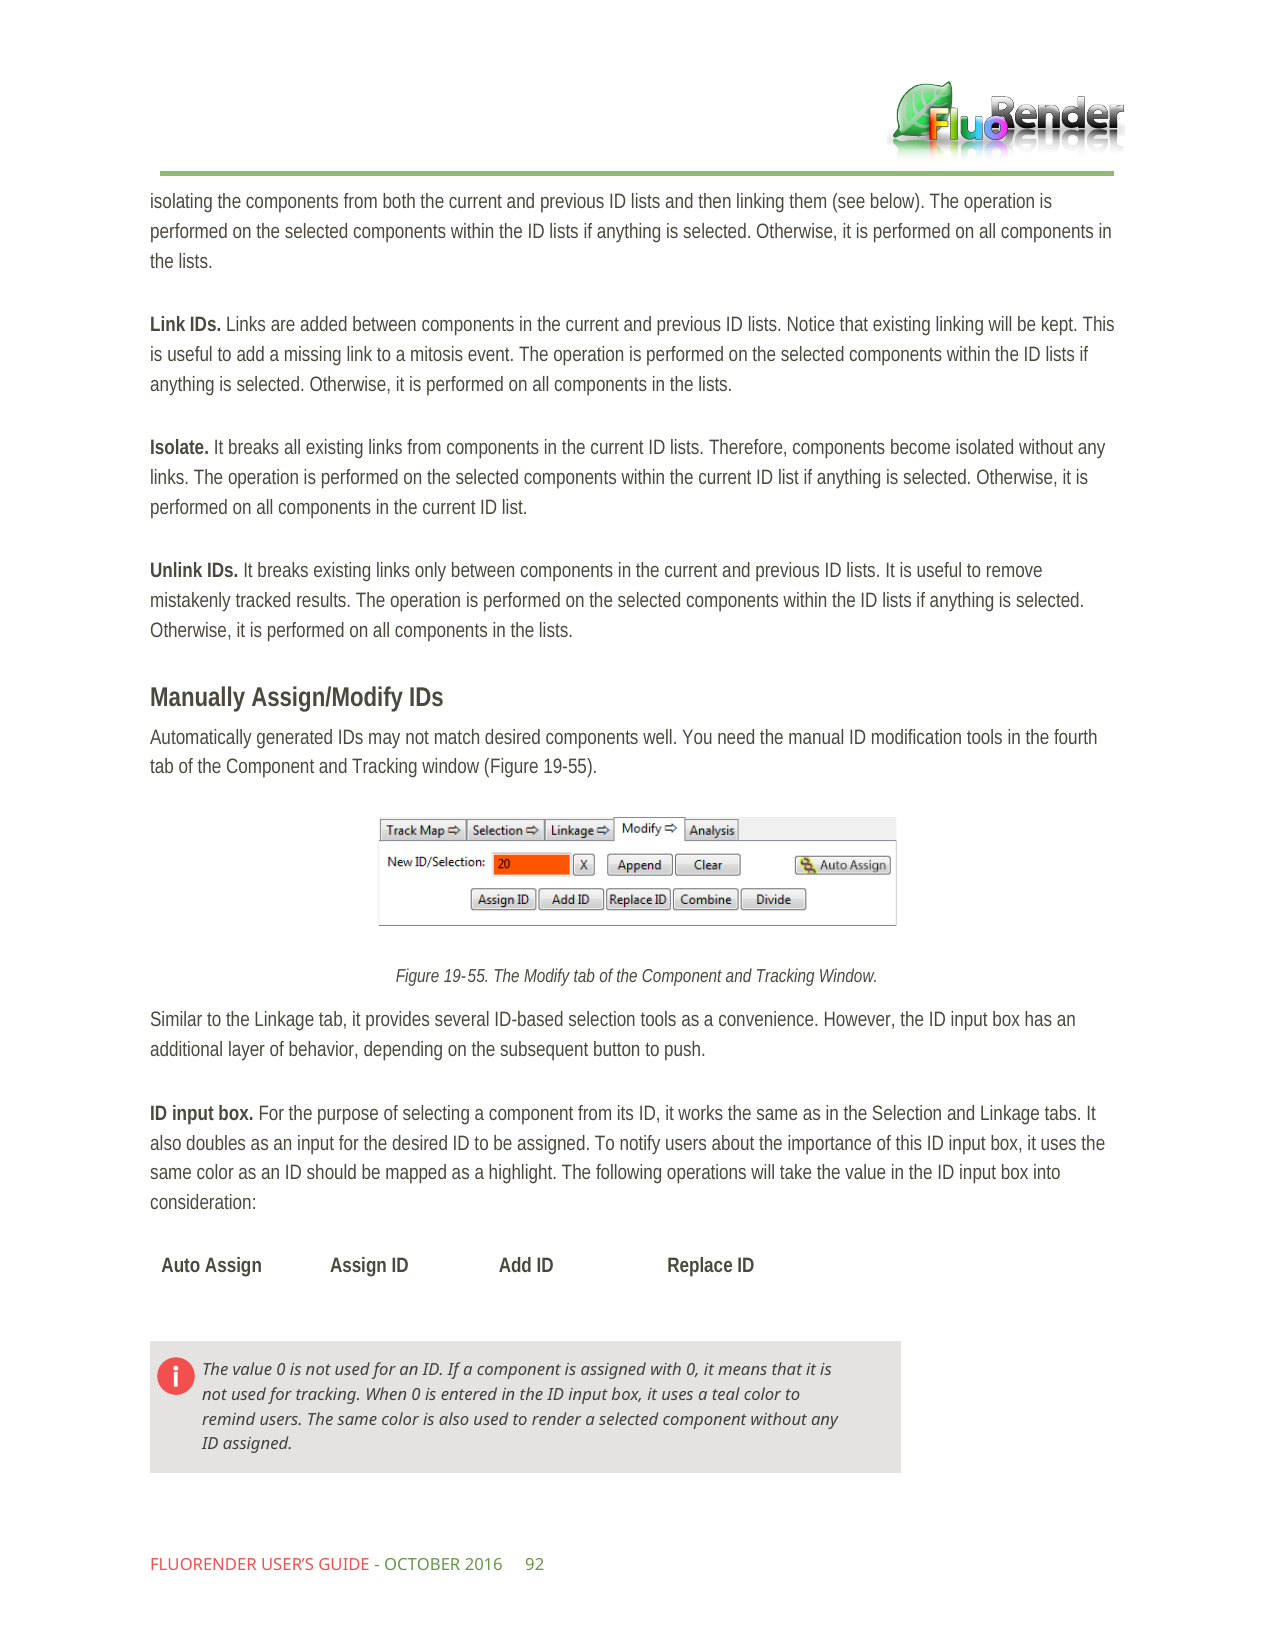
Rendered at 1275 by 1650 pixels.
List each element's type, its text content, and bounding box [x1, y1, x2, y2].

table_header Auto Assign [150, 1254, 318, 1277]
text ID input box. For the purpose of selecting a component from its ID, it works the same as in the Selection and Linkage tabs. It also doubles as an input for the desired ID to be assigned. To notify users about the importance of this ID input box, it uses the same color as an ID should be mapped as a highlight. The following operations will take the value in the ID input box into consideration: [150, 1101, 1125, 1214]
subtitle Manually Assign/Modify IDs [150, 681, 1125, 712]
table_header [150, 1341, 202, 1473]
text Similar to the Linkage tab, it provides several ID-based selection tools as a convenience. However, the ID input box has an additional layer of behavior, depending on the subsequent button to push. [150, 1007, 1125, 1061]
picture [378, 817, 897, 926]
picture [887, 75, 1125, 165]
table_header Assign ID [319, 1254, 487, 1277]
table_header The value 0 is not used for an ID. If a component is assigned with 0, it means that it is not used for tracking. When 0 is entered in the ID input box, it uses a teal color to remind users. The same color is also used to render a selected component without any ID assigned. [202, 1341, 901, 1473]
table_header Replace ID [656, 1254, 824, 1277]
text Isolate. It breaks all existing links from components in the current ID lists. Therefore, components become isolated without any links. The operation is performed on the selected components within the current ID list if anything is selected. Otherwise, it is performed on all components in the current ID list. [150, 435, 1125, 519]
text Link IDs. Links are added between components in the current and previous ID lists. Notice that existing linking will be kept. This is useful to add a missing link to a mitosis event. The operation is performed on the selected components within the ID lists if anything is selected. Otherwise, it is performed on all components in the lists. [150, 312, 1125, 396]
text Unlink IDs. It breaks existing links only between components in the current and previous ID lists. It is useful to remove mistakenly tracked results. The operation is performed on the selected components within the ID lists if anything is selected. Otherwise, it is performed on all components in the lists. [150, 558, 1125, 642]
table_header Add ID [487, 1254, 656, 1277]
